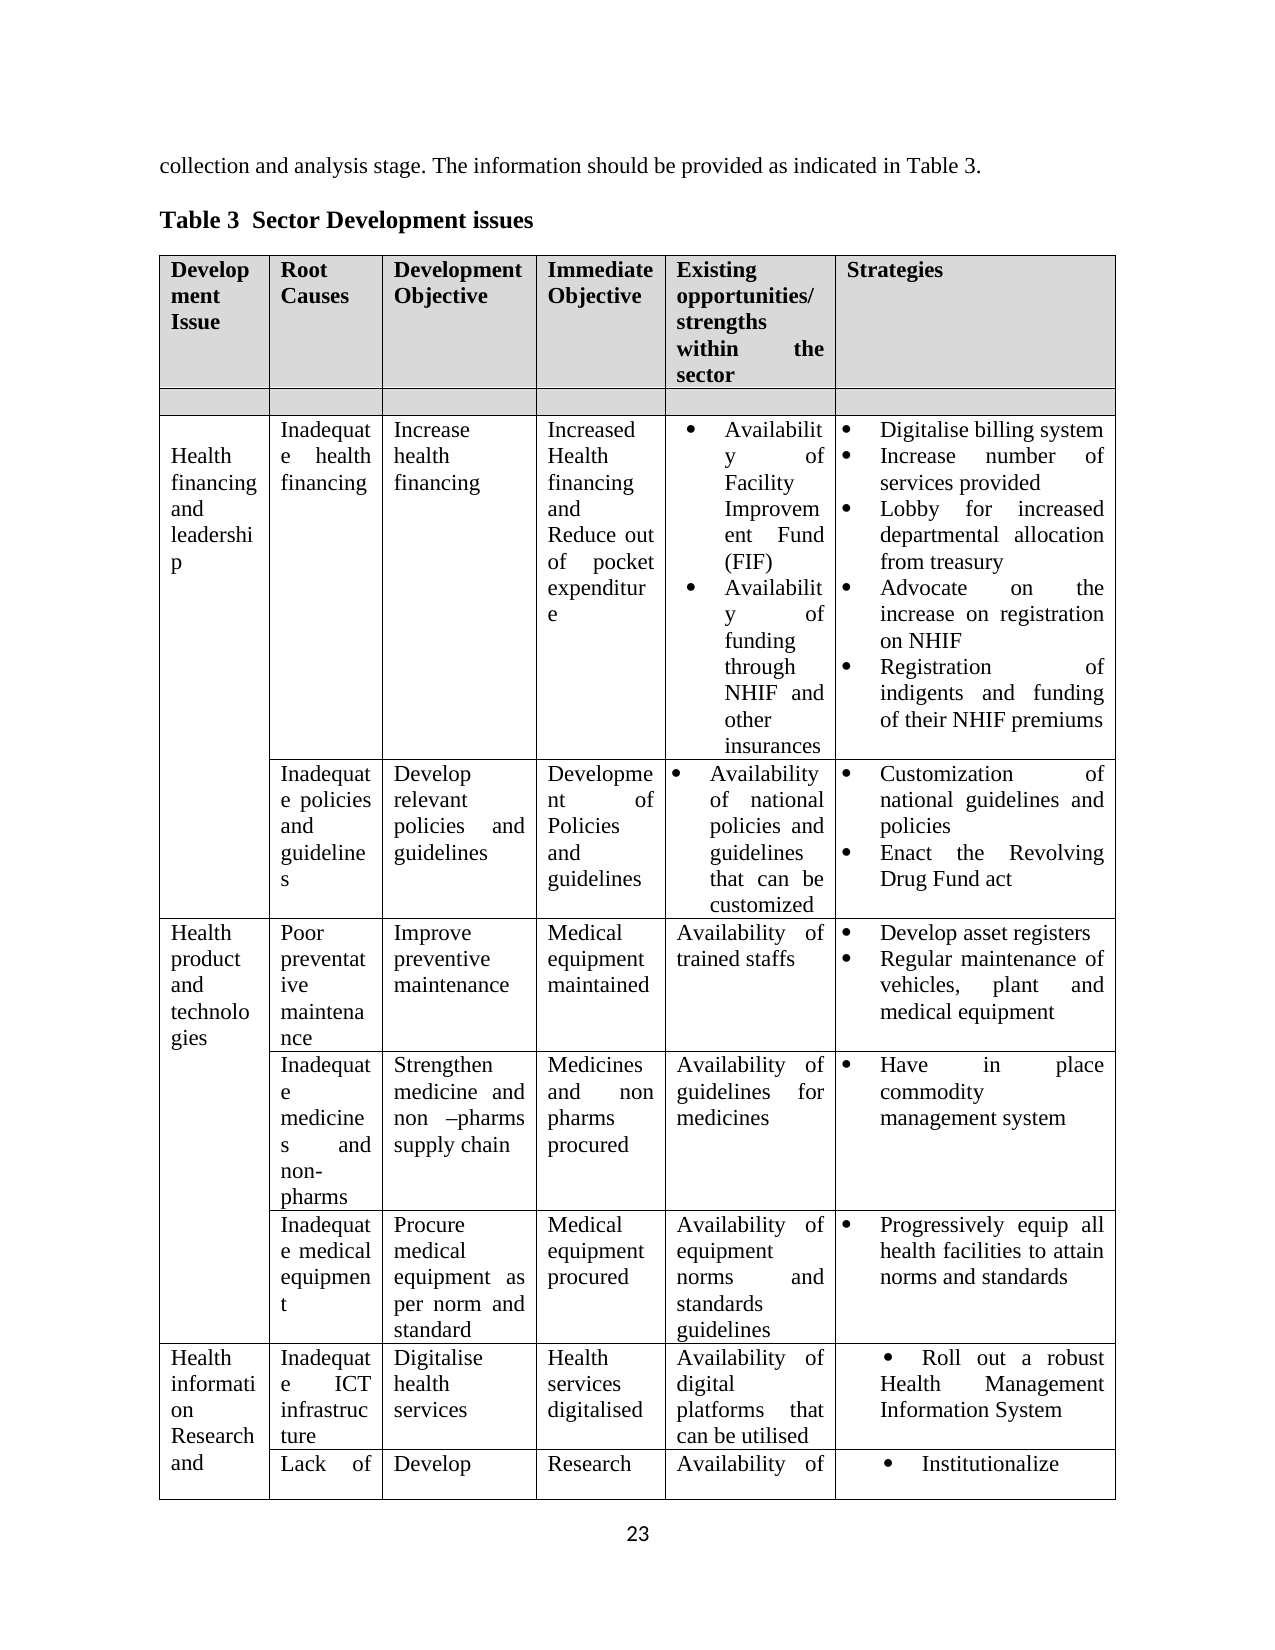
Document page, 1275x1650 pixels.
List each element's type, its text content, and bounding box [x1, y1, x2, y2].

table_cell Customization of national guidelines and policies Enact the Revolving Drug Fund act [836, 760, 1115, 918]
table_cell Digitalise health services [383, 1344, 536, 1449]
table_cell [666, 1450, 835, 1499]
table_cell Progressively equip all health facilities to attain norms and standards [836, 1211, 1115, 1342]
table_cell Inadequate health financing [270, 416, 382, 758]
table_cell Health information Research and development [160, 1344, 269, 1499]
table_cell Strengthen medicine and non –pharms supply chain [383, 1052, 536, 1210]
table_cell Inadequate medical equipment [270, 1211, 382, 1342]
table_cell Health financing and leadership [160, 416, 269, 918]
table_header Root Causes [270, 256, 382, 387]
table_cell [537, 1450, 665, 1499]
table_cell Availability of guidelines for medicines [666, 1052, 835, 1210]
table_cell [537, 389, 665, 415]
table_cell Medical equipment procured [537, 1211, 665, 1342]
table_cell Health services digitalised [537, 1344, 665, 1449]
table_cell Availability of digital platforms that can be utilised [666, 1344, 835, 1449]
table_cell Medicines and non pharms procured [537, 1052, 665, 1210]
table_cell Develop relevant policies and guidelines [383, 760, 536, 918]
table_cell Develop asset registers Regular maintenance of vehicles, plant and medical equipment [836, 919, 1115, 1051]
table_cell [836, 389, 1115, 415]
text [159, 150, 1116, 179]
table_cell Increased Health financing and Reduce out of pocket expenditure [537, 416, 665, 758]
table_cell Availability of equipment norms and standards guidelines [666, 1211, 835, 1342]
table_header Development Issue [160, 256, 269, 387]
table_header Existing opportunities/ strengths within the sector [666, 256, 835, 387]
table_cell Improve preventive maintenance [383, 919, 536, 1051]
table_cell Inadequate ICT infrastructure [270, 1344, 382, 1449]
table_header Strategies [836, 256, 1115, 387]
table_cell Health product and technologies [160, 919, 269, 1342]
table_cell Development of Policies and guidelines [537, 760, 665, 918]
table_cell Availability of trained staffs [666, 919, 835, 1051]
table_cell Have in place commodity management system [836, 1052, 1115, 1210]
table_cell Roll out a robust Health Management Information System [836, 1344, 1115, 1449]
table_cell [270, 389, 382, 415]
table_cell Availability of Facility Improvement Fund (FIF) Availability of funding through NHIF and other insurances [666, 416, 835, 758]
table_cell Digitalise billing system Increase number of services provided Lobby for increased departmental allocation from treasury Advocate on the increase on registration on NHIF Registration of indigents and funding of their NHIF premiums [836, 416, 1115, 758]
table_cell [666, 389, 835, 415]
table_header Immediate Objective [537, 256, 665, 387]
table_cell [836, 1450, 1115, 1499]
table_header Development Objective [383, 256, 536, 387]
text Table 3 Sector Development issues [159, 205, 1116, 234]
table_cell Inadequate policies and guidelines [270, 760, 382, 918]
table_cell [160, 389, 269, 415]
table_cell [383, 389, 536, 415]
table_cell Procure medical equipment as per norm and standard [383, 1211, 536, 1342]
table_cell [383, 1450, 536, 1499]
table_cell Medical equipment maintained [537, 919, 665, 1051]
table_cell Increase health financing [383, 416, 536, 758]
table_cell Inadequate medicines and non-pharms [270, 1052, 382, 1210]
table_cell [270, 1450, 382, 1499]
table_cell Poor preventative maintenance [270, 919, 382, 1051]
table_cell Availability of national policies and guidelines that can be customized [666, 760, 835, 918]
